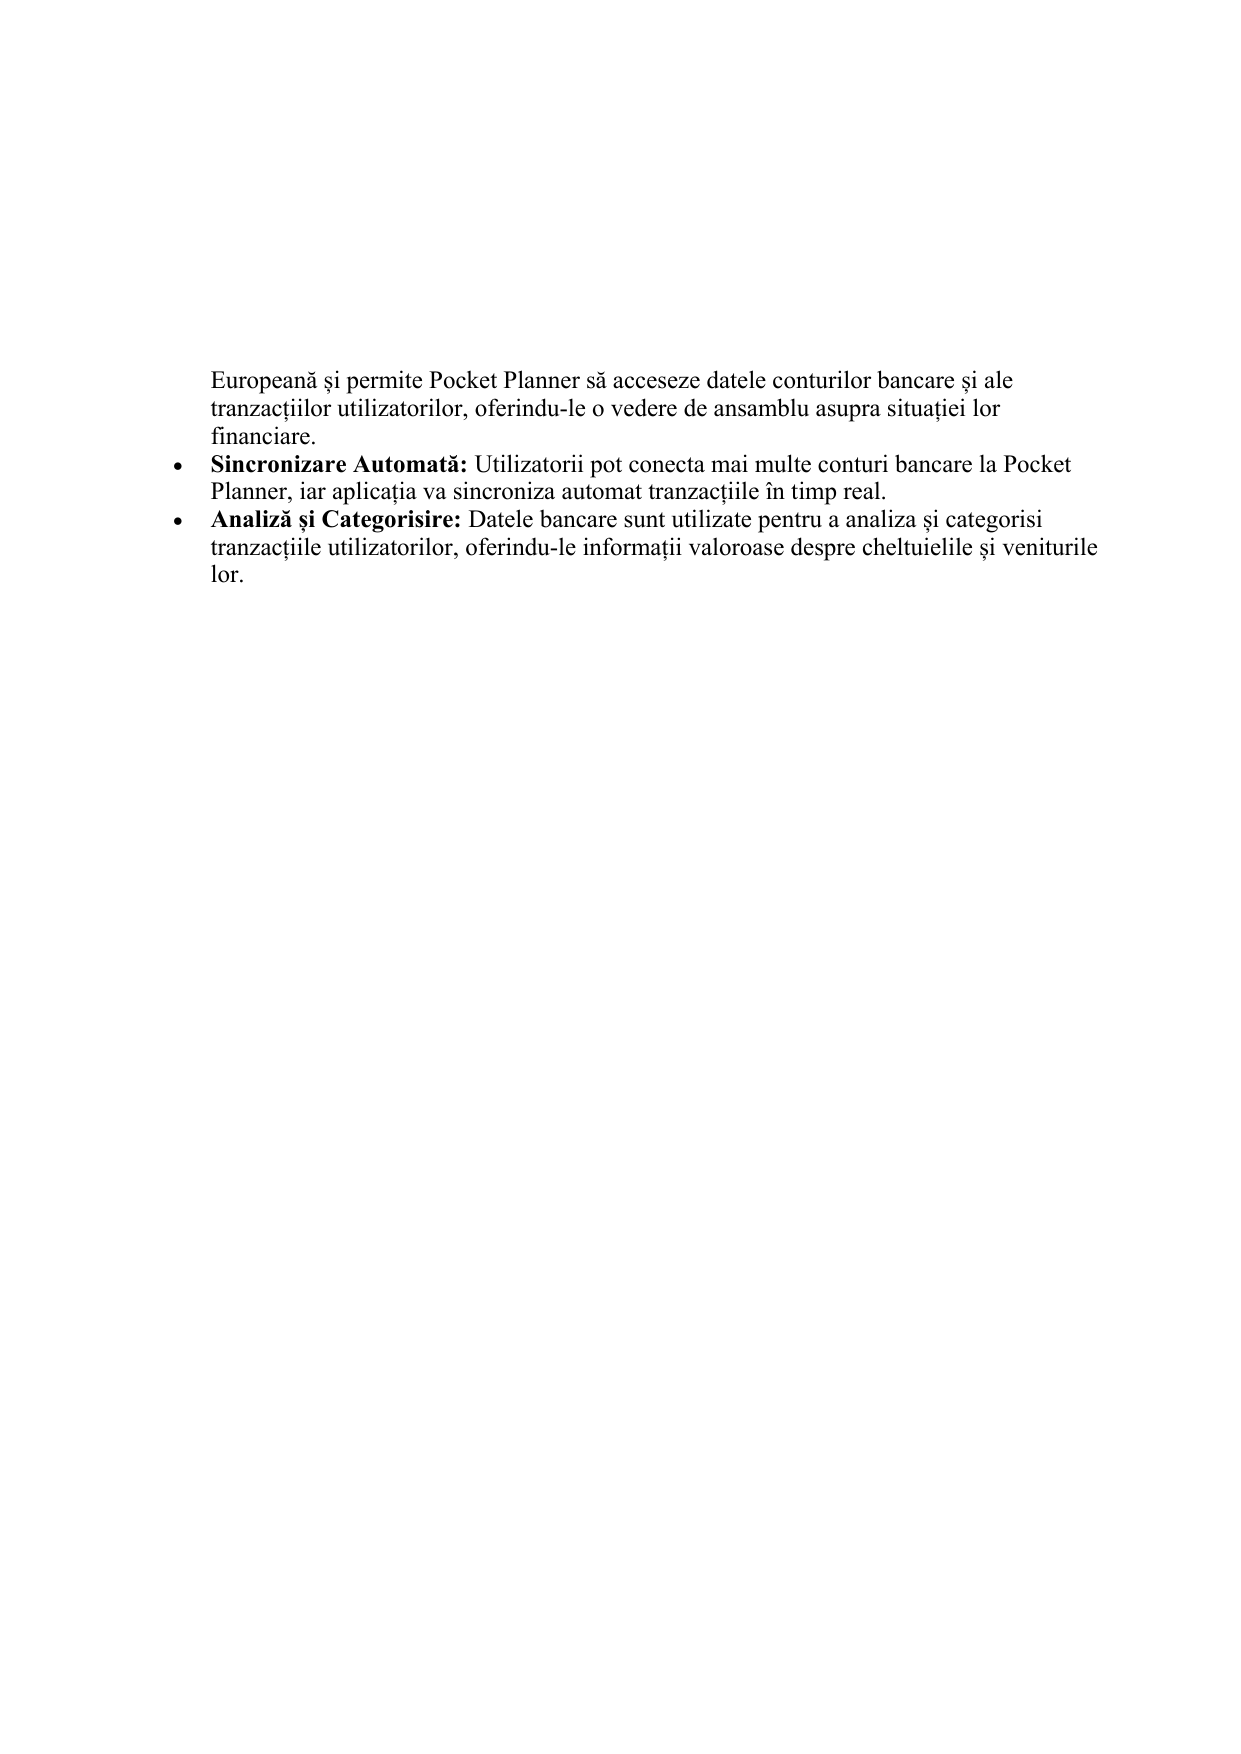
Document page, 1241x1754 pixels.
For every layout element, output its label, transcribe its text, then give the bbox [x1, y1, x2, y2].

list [173, 367, 1105, 450]
list Analiză și Categorisire: Datele bancare sunt utilizate pentru a analiza și categorisi tranzacțiile utilizatorilor, oferindu-le informații valoroase despre cheltuielile și veniturile lor. [173, 505, 1105, 588]
list Sincronizare Automată: Utilizatorii pot conecta mai multe conturi bancare la Pocket Planner, iar aplicația va sincroniza automat tranzacțiile în timp real. [173, 450, 1105, 505]
